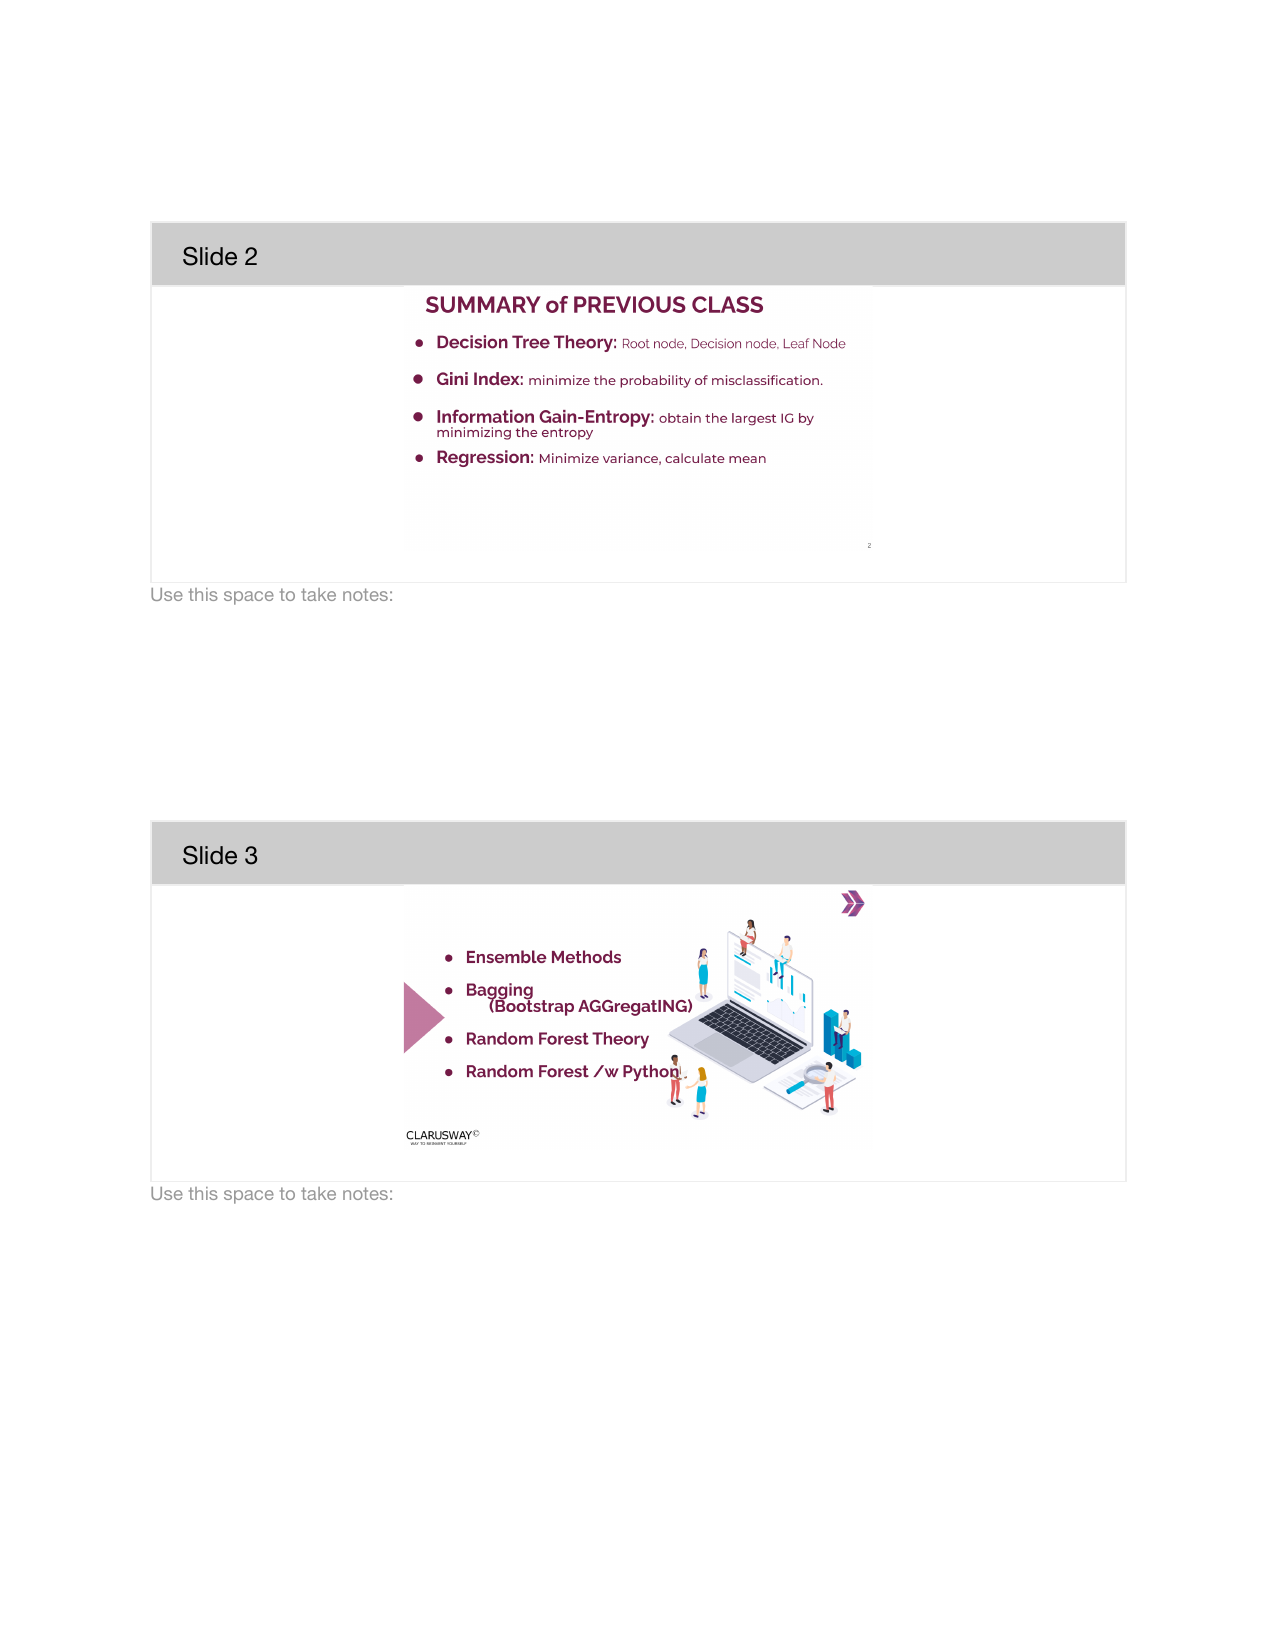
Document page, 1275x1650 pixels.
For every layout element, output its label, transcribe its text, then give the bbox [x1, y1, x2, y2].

picture [403, 286, 873, 551]
table_header Slide 2 [152, 223, 1125, 285]
table_cell [152, 886, 1125, 1181]
text Use this space to take notes: [150, 1182, 1125, 1206]
table_header Slide 3 [152, 822, 1125, 884]
table_cell [152, 287, 1125, 582]
text Use this space to take notes: [150, 583, 1125, 607]
picture [403, 885, 873, 1150]
